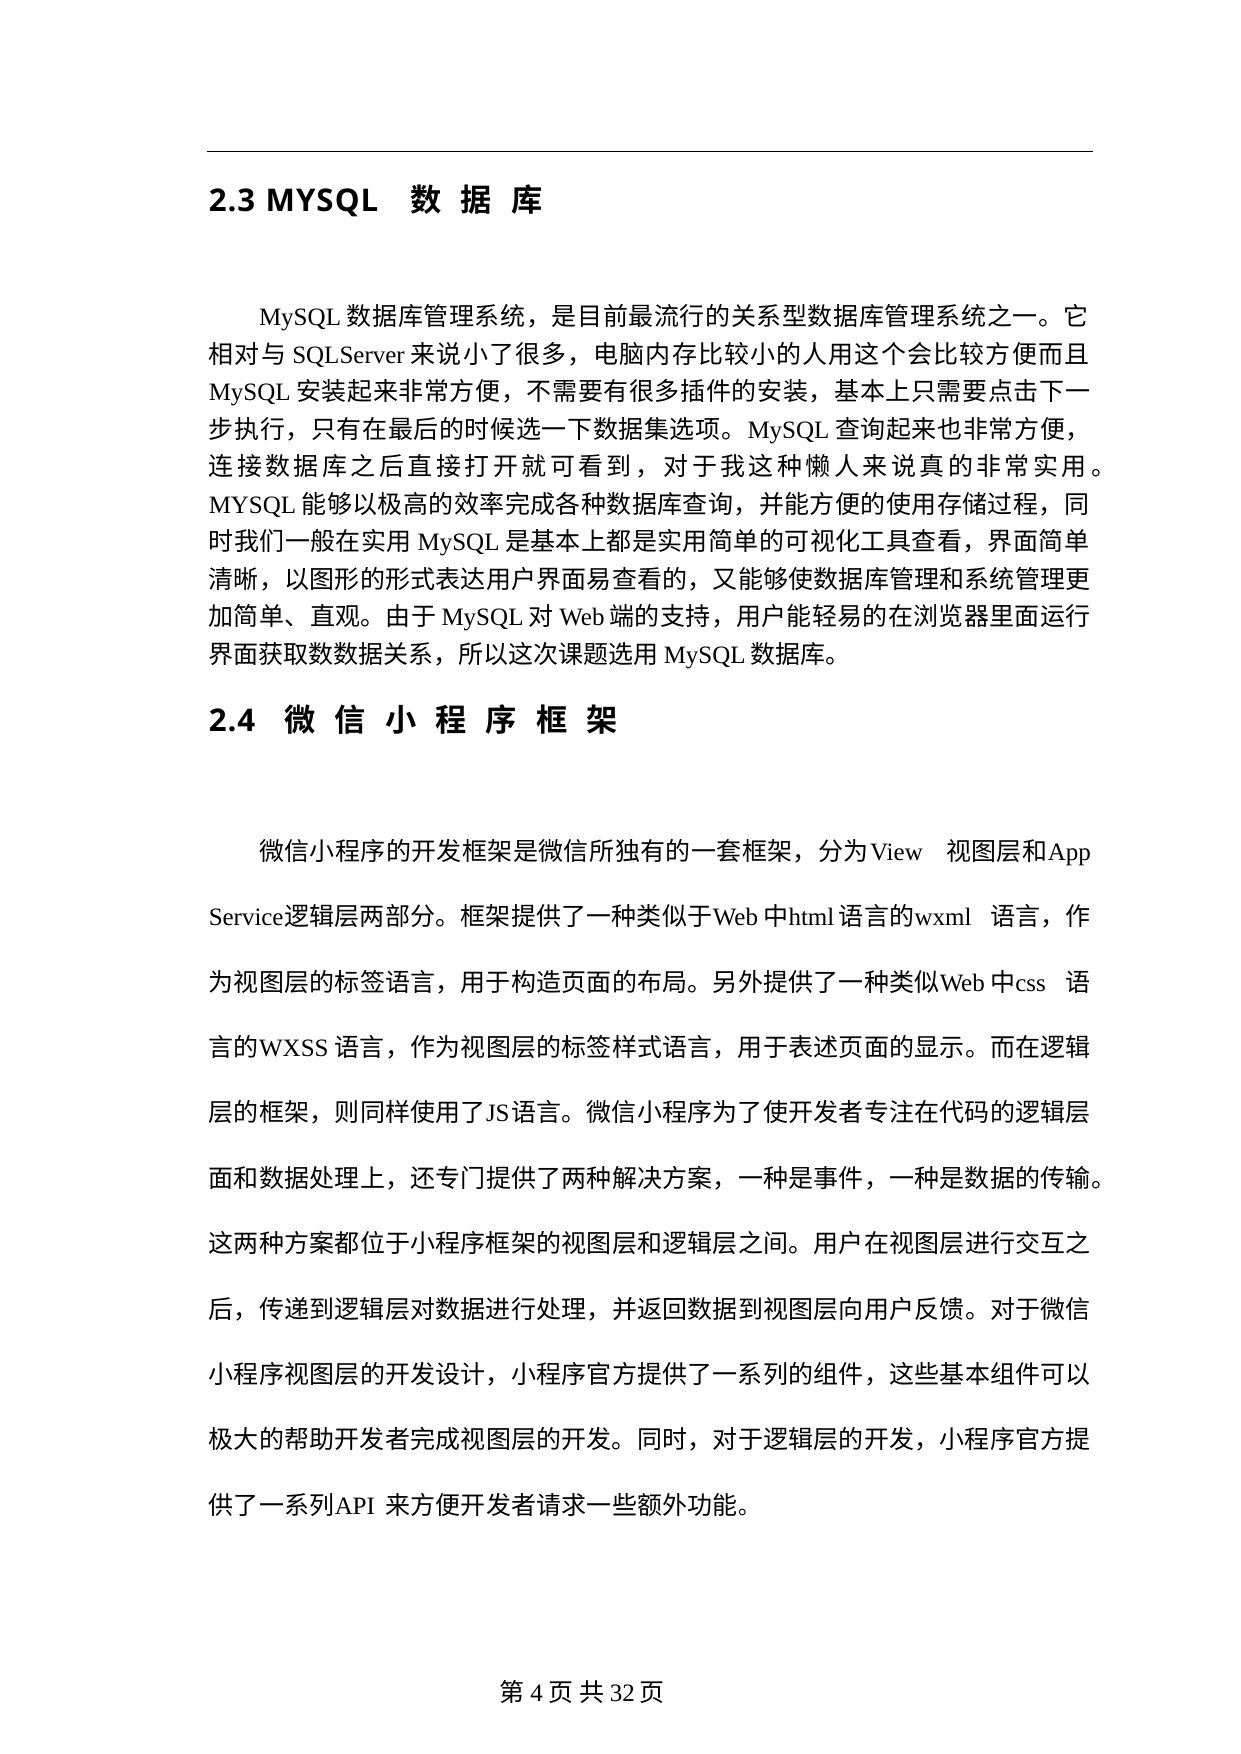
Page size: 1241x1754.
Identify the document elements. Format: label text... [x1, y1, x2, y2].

text MySQL数据库管理系统，是目前最流行的关系型数据库管理系统之一。它相对与SQLServer来说小了很多，电脑内存比较小的人用这个会比较方便而且MySQL安装起来非常方便，不需要有很多插件的安装，基本上只需要点击下一步执行，只有在最后的时候选一下数据集选项。MySQL查询起来也非常方便，连接数据库之后直接打开就可看到，对于我这种懒人来说真的非常实用。MYSQL能够以极高的效率完成各种数据库查询，并能方便的使用存储过程，同时我们一般在实用MySQL是基本上都是实用简单的可视化工具查看，界面简单清晰，以图形的形式表达用户界面易查看的，又能够使数据库管理和系统管理更加简单、直观。由于MySQL对Web端的支持，用户能轻易的在浏览器里面运行界面获取数数据关系，所以这次课题选用MySQL数据库。 [208, 296, 1091, 671]
subtitle 2.3 MYSQL数据库 [208, 166, 1091, 232]
text 微信小程序的开发框架是微信所独有的一套框架，分为View视图层和App Service逻辑层两部分。框架提供了一种类似于Web中html语言的wxml语言，作为视图层的标签语言，用于构造页面的布局。另外提供了一种类似Web中css语言的WXSS语言，作为视图层的标签样式语言，用于表述页面的显示。而在逻辑层的框架，则同样使用了JS语言。微信小程序为了使开发者专注在代码的逻辑层面和数据处理上，还专门提供了两种解决方案，一种是事件，一种是数据的传输。这两种方案都位于小程序框架的视图层和逻辑层之间。用户在视图层进行交互之后，传递到逻辑层对数据进行处理，并返回数据到视图层向用户反馈。对于微信小程序视图层的开发设计，小程序官方提供了一系列的组件，这些基本组件可以极大的帮助开发者完成视图层的开发。同时，对于逻辑层的开发，小程序官方提供了一系列API来方便开发者请求一些额外功能。 [208, 817, 1091, 1536]
subtitle 2.4微信小程序框架 [208, 687, 1091, 752]
